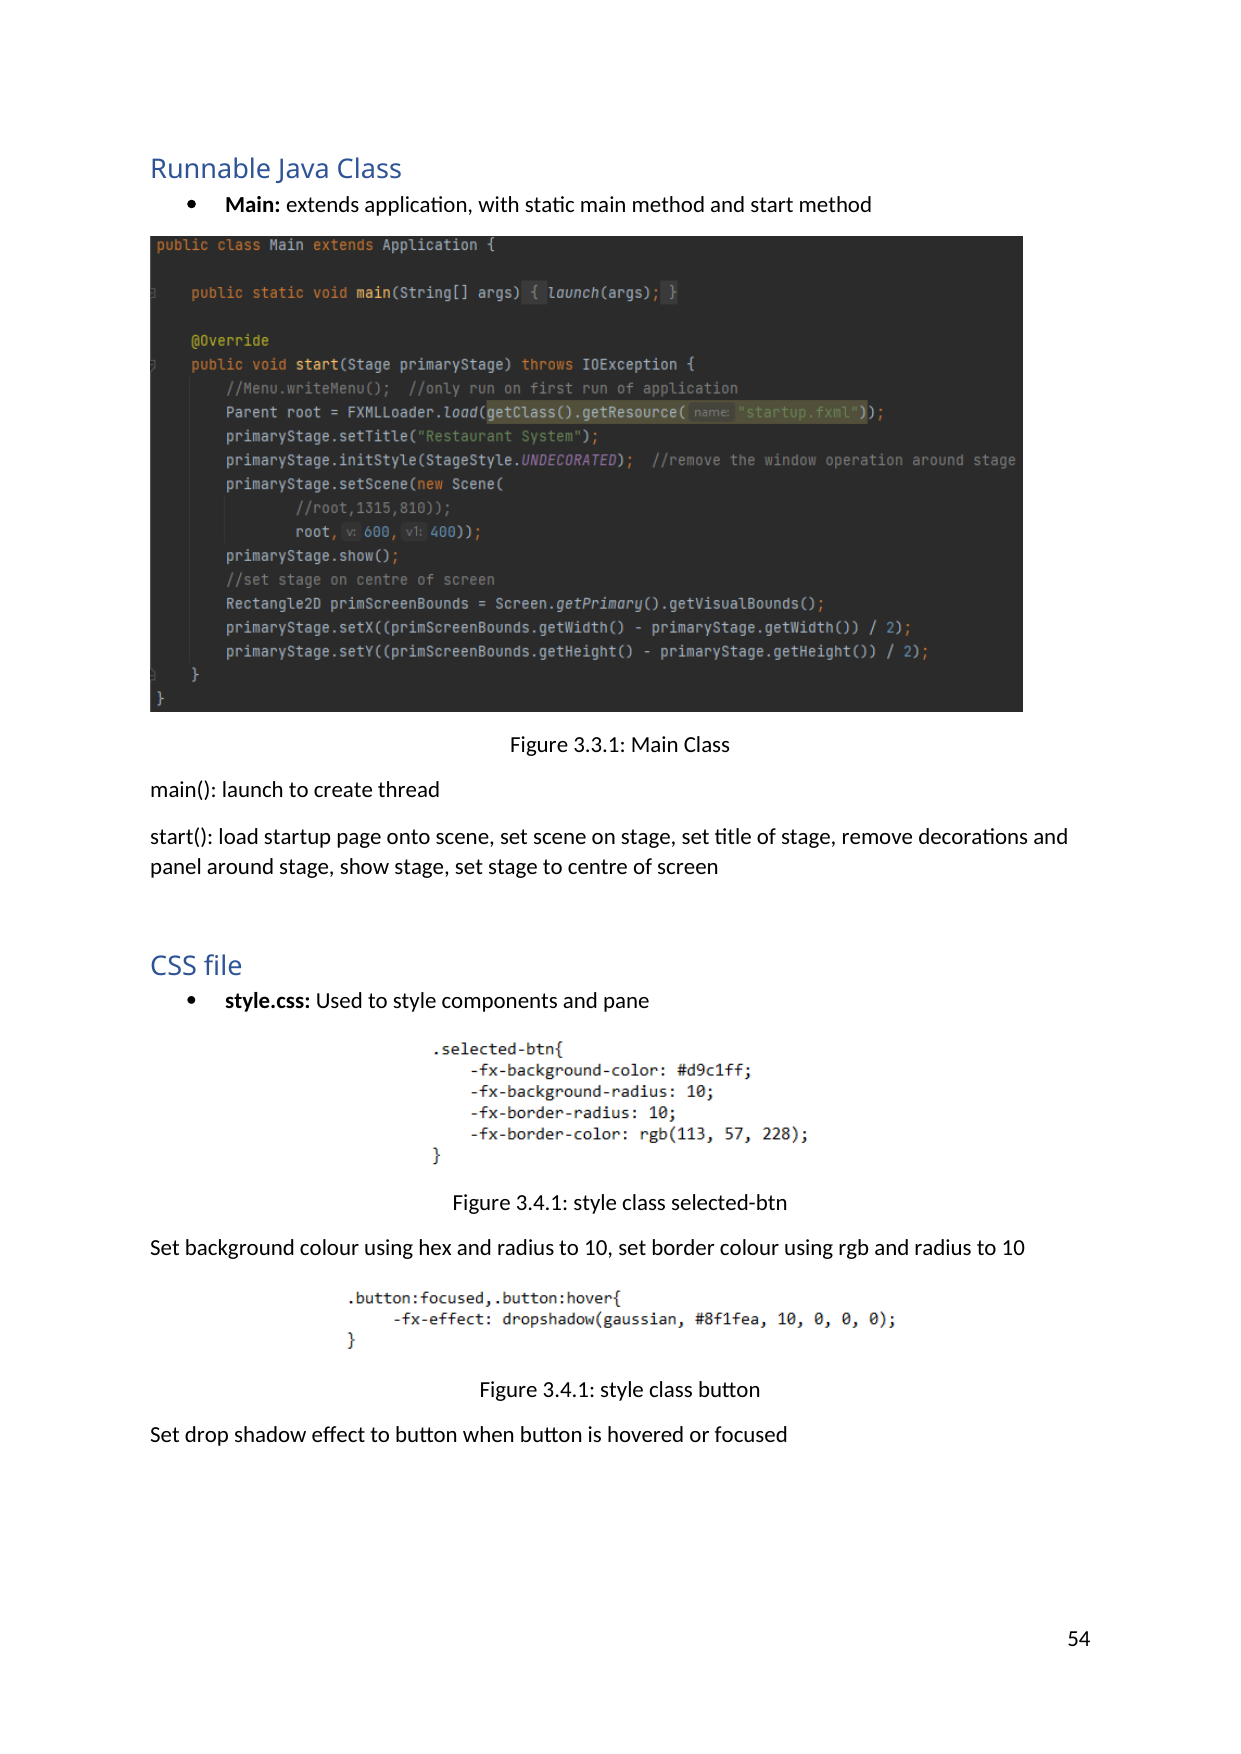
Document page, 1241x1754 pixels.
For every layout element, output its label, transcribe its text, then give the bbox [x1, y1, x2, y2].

picture [150, 236, 1023, 712]
text Figure 3.4.1: style class selected-btn [150, 1188, 1090, 1216]
text Figure 3.4.1: style class button [150, 1375, 1090, 1403]
subtitle CSS file [150, 946, 1090, 983]
text Figure 3.3.1: Main Class [150, 731, 1090, 758]
list style.css: Used to style components and pane [187, 986, 1090, 1014]
text Set drop shadow effect to button when button is hovered or focused [150, 1420, 1090, 1448]
list Main: extends application, with static main method and start method [187, 190, 1090, 218]
picture [342, 1279, 898, 1357]
text Set background colour using hex and radius to 10, set border colour using rgb and radius to 10 [150, 1233, 1090, 1261]
text start(): load startup page onto scene, set scene on stage, set title of stage, remove decorations and panel around stage, show stage, set stage to centre of screen [150, 822, 1090, 880]
subtitle Runnable Java Class [150, 150, 1090, 187]
picture [427, 1032, 813, 1169]
text main(): launch to create thread [150, 775, 1090, 803]
